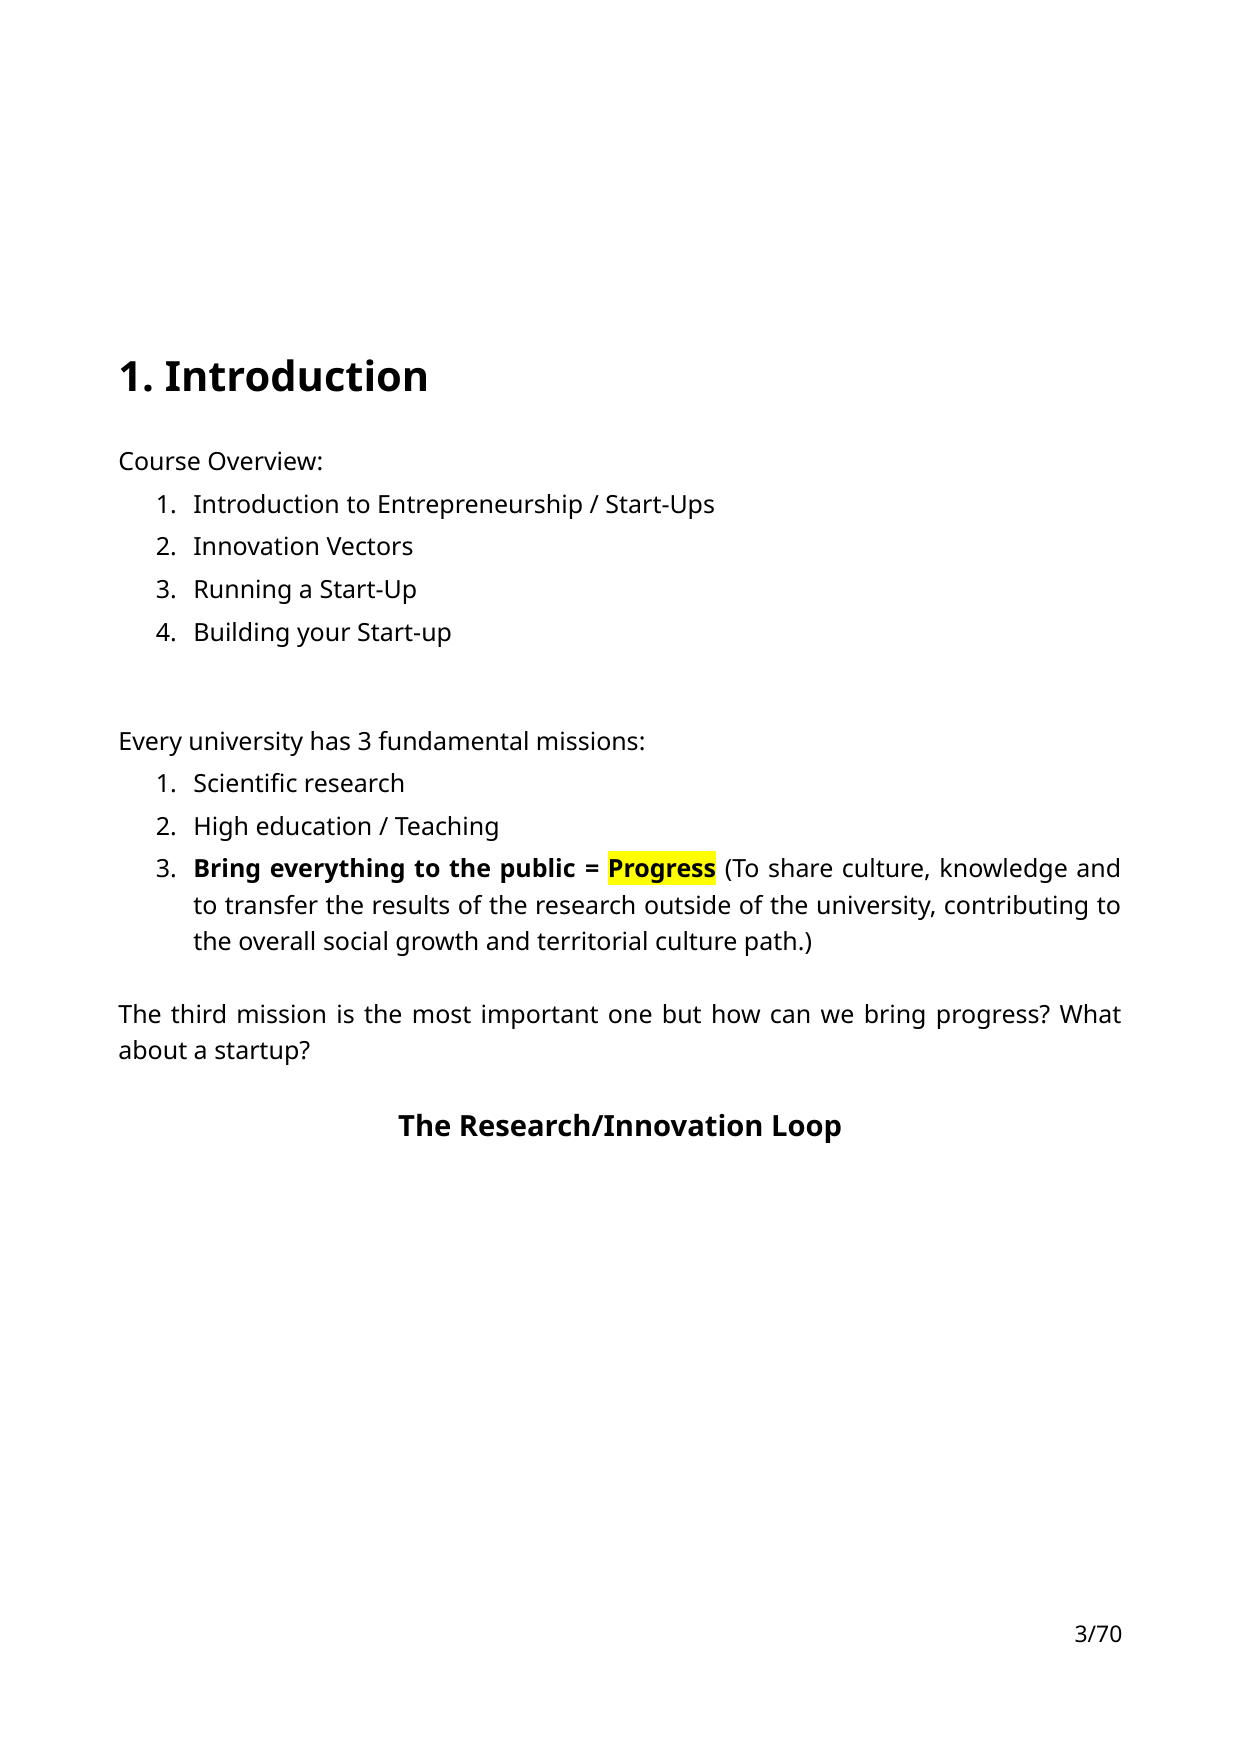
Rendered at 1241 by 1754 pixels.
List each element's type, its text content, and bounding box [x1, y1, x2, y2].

subtitle 1. Introduction [118, 347, 1122, 403]
text Course Overview: [118, 444, 1122, 478]
list Innovation Vectors [156, 529, 1122, 563]
list Running a Start-Up [156, 572, 1122, 606]
text The third mission is the most important one but how can we bring progress? What about a startup? [118, 997, 1122, 1067]
list Bring everything to the public = Progress (To share culture, knowledge and to transfer the results of the research outside of the university, contributing to the overall social growth and territorial culture path.) [156, 851, 1122, 958]
list Scientific research [156, 766, 1122, 800]
list Introduction to Entrepreneurship / Start-Ups [156, 486, 1122, 521]
list Building your Start-up [156, 614, 1122, 648]
text Every university has 3 fundamental missions: [118, 723, 1122, 757]
text The Research/Innovation Loop [118, 1106, 1122, 1145]
list High education / Teaching [156, 808, 1122, 843]
